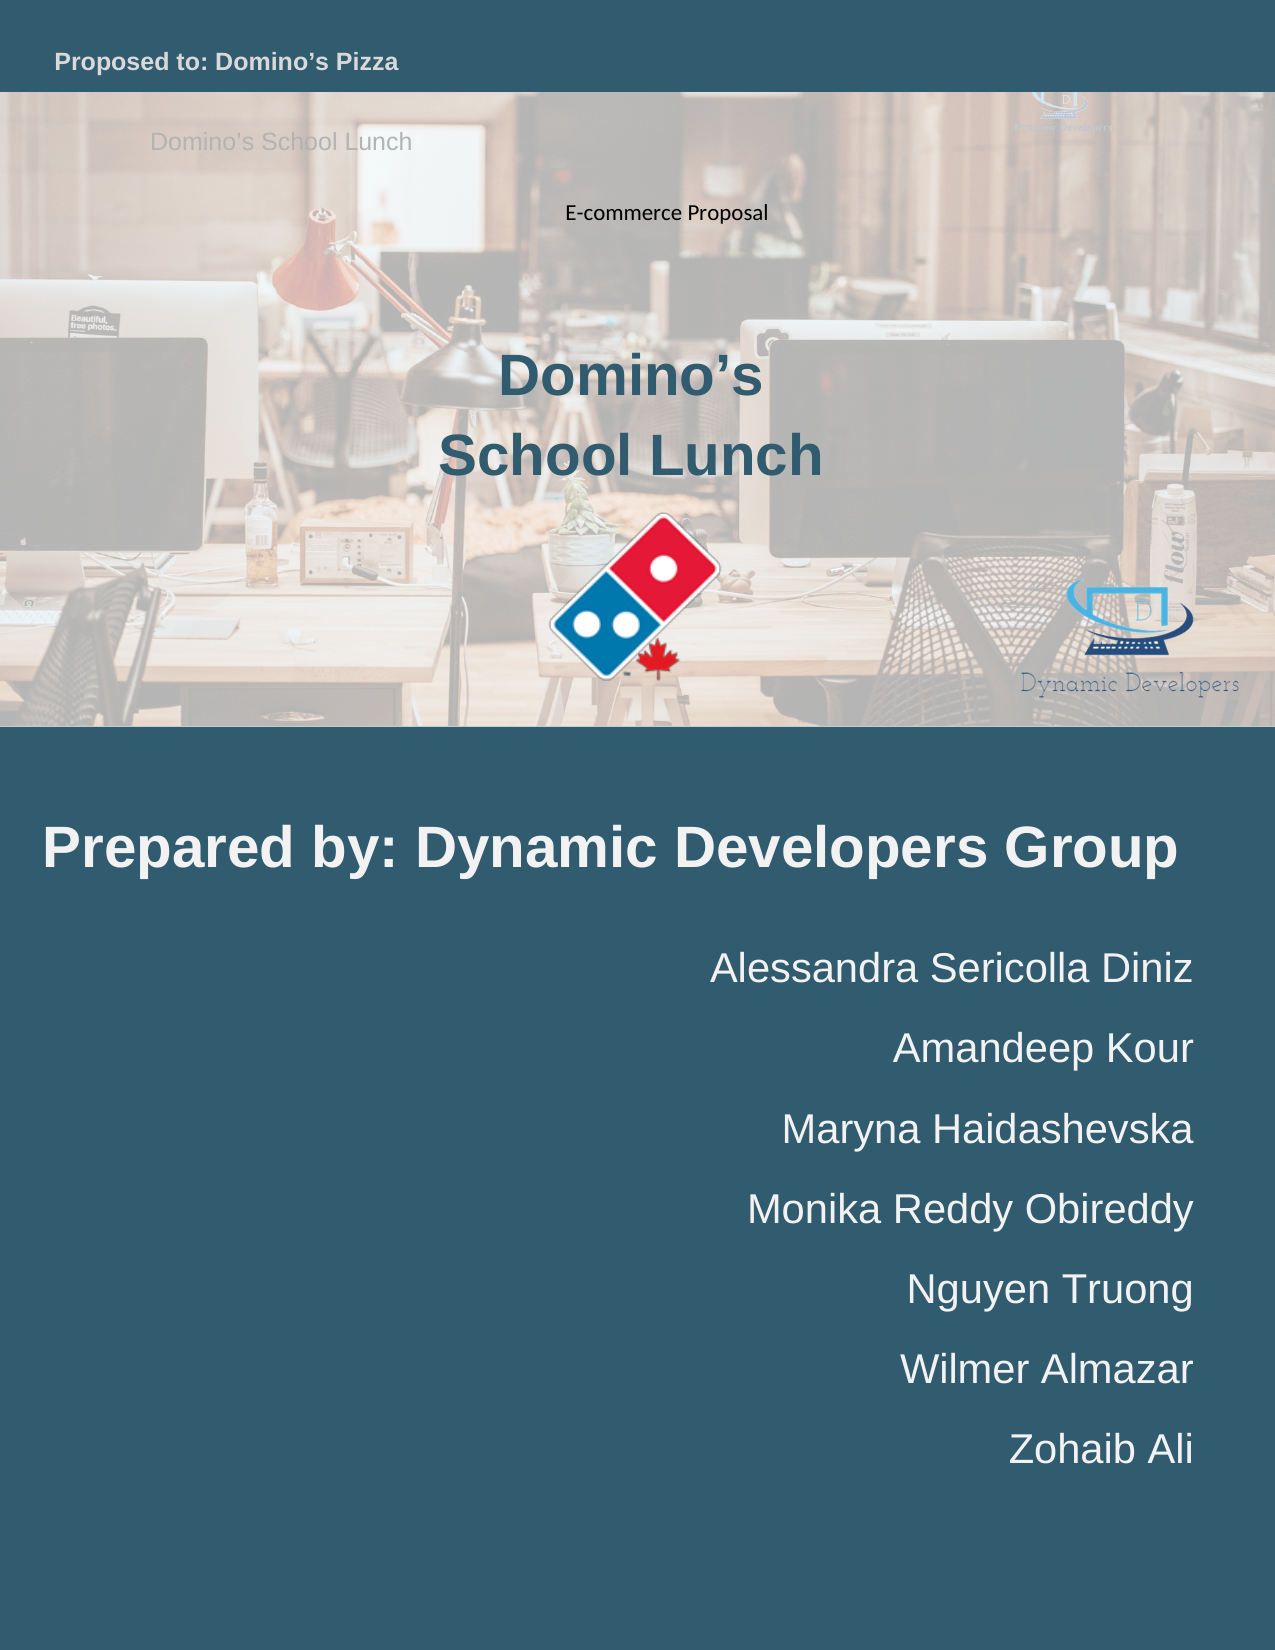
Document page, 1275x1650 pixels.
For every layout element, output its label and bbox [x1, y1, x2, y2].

picture [983, 550, 1275, 727]
picture [537, 500, 725, 690]
